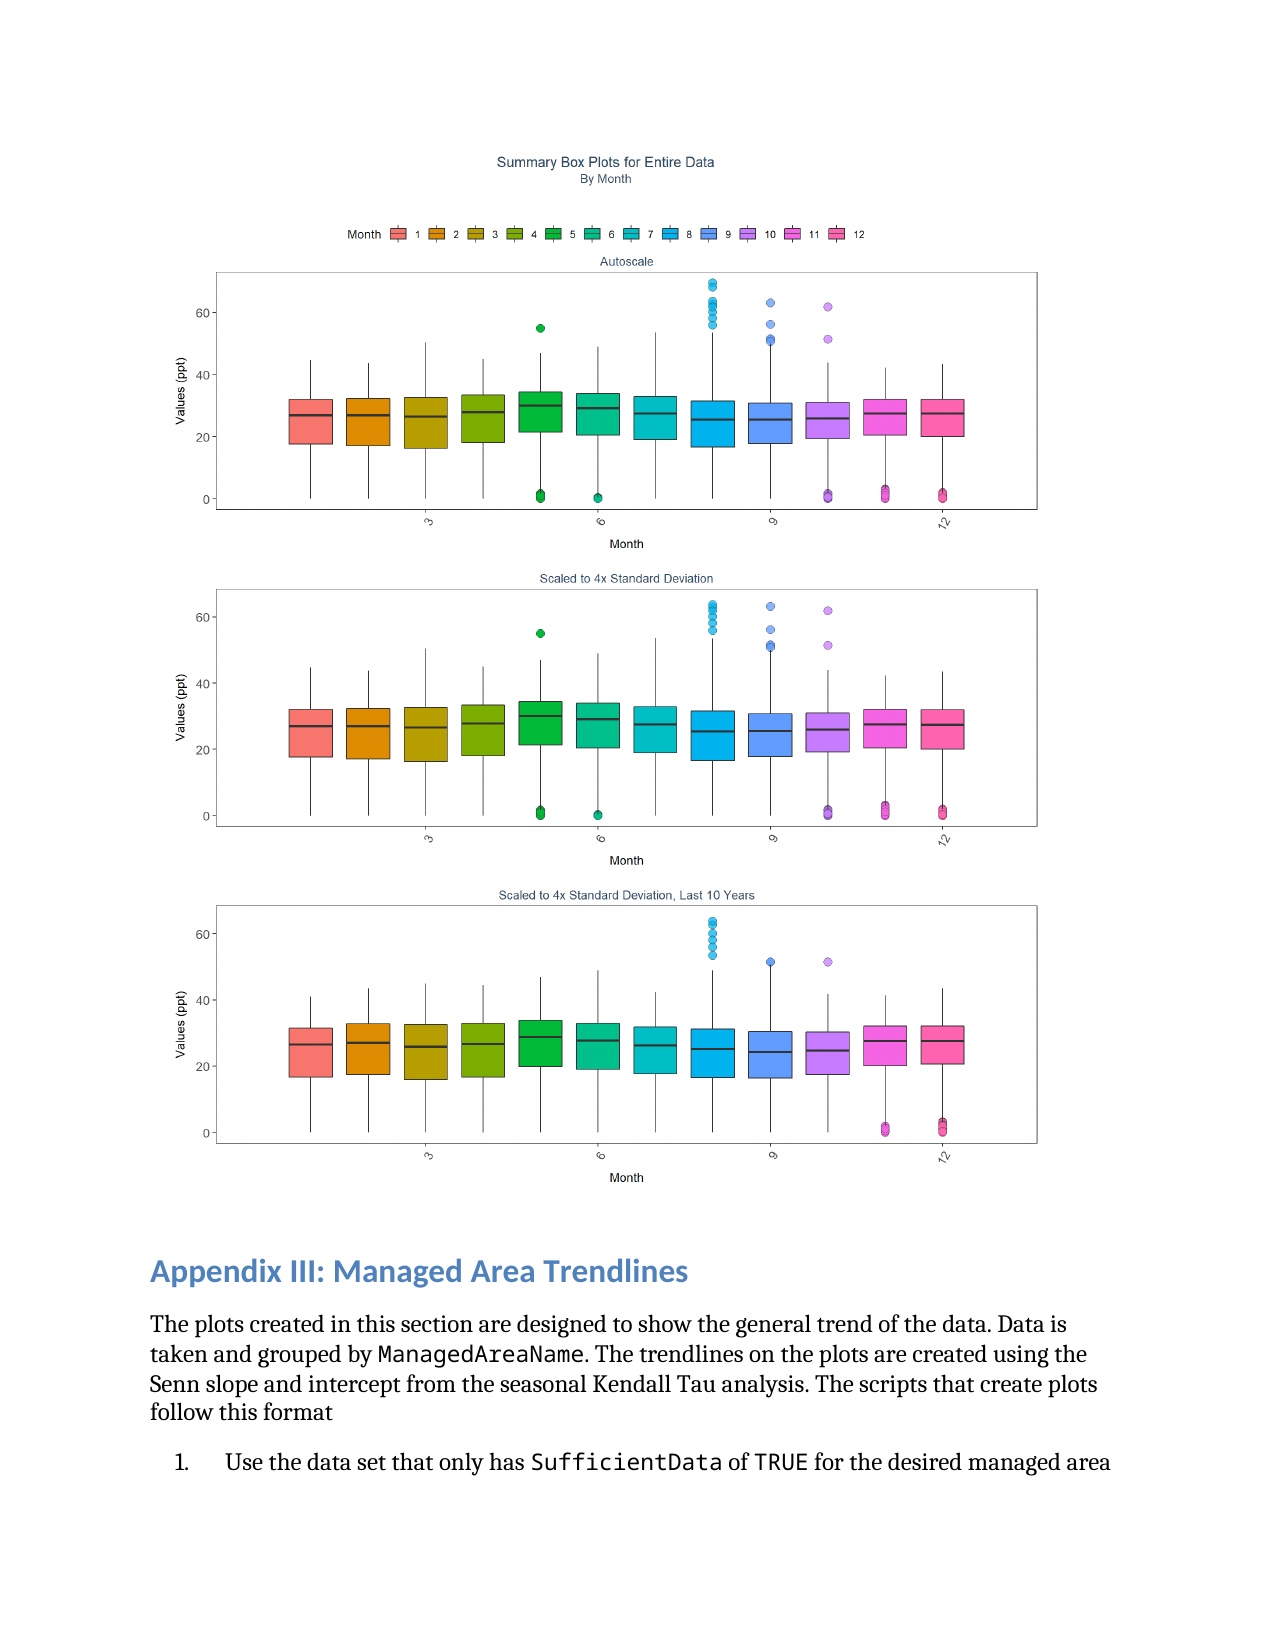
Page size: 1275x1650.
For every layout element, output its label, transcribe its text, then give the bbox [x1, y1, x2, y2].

list Use the data set that only has SufficientData of TRUE for the desired managed area [175, 1446, 1125, 1477]
subtitle Appendix III: Managed Area Trendlines [150, 1250, 1125, 1291]
text The plots created in this section are designed to show the general trend of the data. Data is taken and grouped by ManagedAreaName. The trendlines on the plots are created using the Senn slope and intercept from the seasonal Kendall Tau analysis. The scripts that create plots follow this format [150, 1309, 1125, 1427]
picture [168, 150, 1044, 1200]
